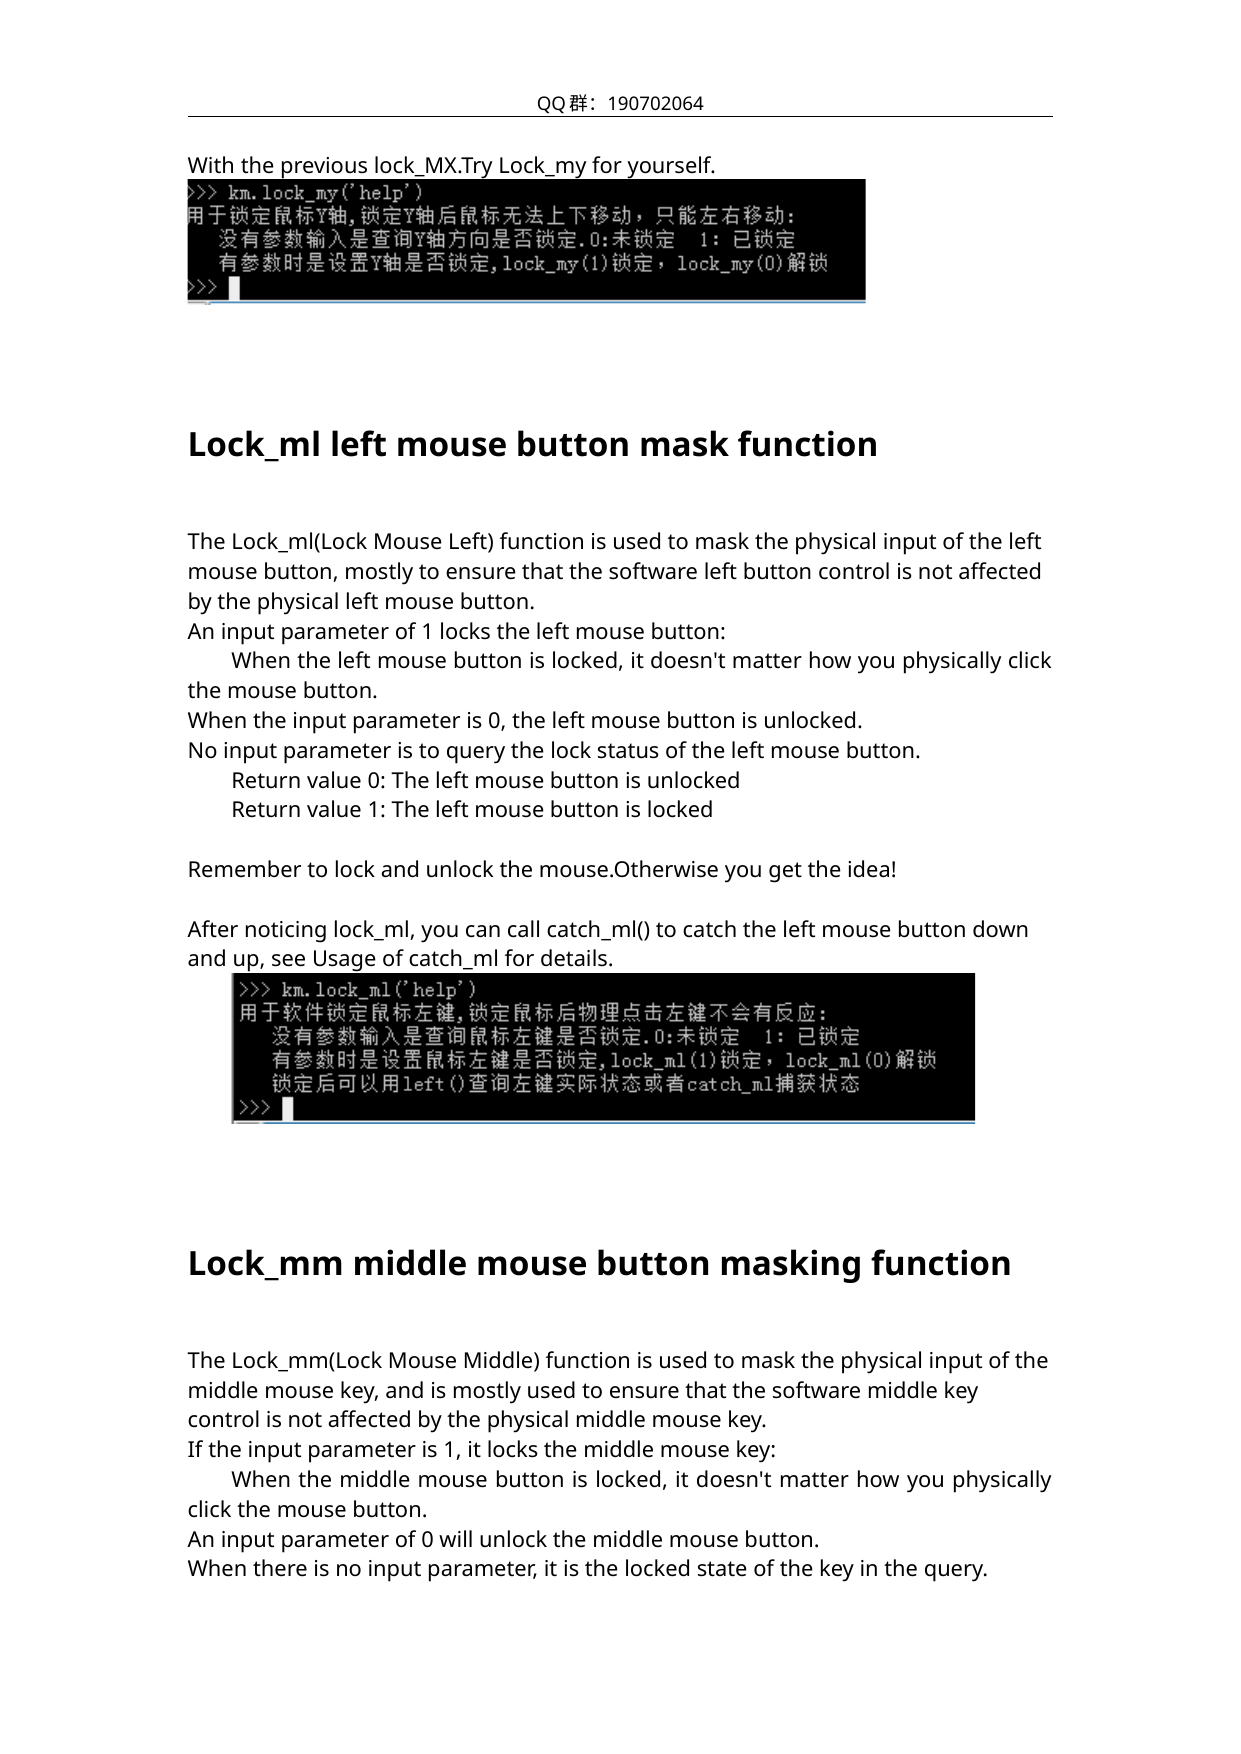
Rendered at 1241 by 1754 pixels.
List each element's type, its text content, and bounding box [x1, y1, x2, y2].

text When the middle mouse button is locked, it doesn't matter how you physically click the mouse button. [187, 1464, 1053, 1523]
text With the previous lock_MX.Try Lock_my for yourself. [187, 150, 1053, 180]
text When the left mouse button is locked, it doesn't matter how you physically click the mouse button. [187, 646, 1053, 705]
text An input parameter of 0 will unlock the middle mouse button. [187, 1523, 1053, 1553]
text The Lock_ml(Lock Mouse Left) function is used to mask the physical input of the left mouse button, mostly to ensure that the software left button control is not affected by the physical left mouse button. [187, 526, 1053, 616]
text An input parameter of 1 locks the left mouse button: [187, 616, 1053, 646]
text Return value 0: The left mouse button is unlocked [187, 765, 1053, 794]
text When the input parameter is 0, the left mouse button is unlocked. [187, 705, 1053, 735]
text The Lock_mm(Lock Mouse Middle) function is used to mask the physical input of the middle mouse key, and is mostly used to ensure that the software middle key control is not affected by the physical middle mouse key. [187, 1345, 1053, 1434]
picture [231, 973, 976, 1124]
subtitle Lock_ml left mouse button mask function [187, 421, 1053, 467]
picture [187, 179, 866, 305]
text Remember to lock and unlock the mouse.Otherwise you get the idea! [187, 854, 1053, 884]
text Return value 1: The left mouse button is locked [187, 794, 1053, 824]
text No input parameter is to query the lock status of the left mouse button. [187, 735, 1053, 765]
text When there is no input parameter, it is the locked state of the key in the query. [187, 1553, 1053, 1583]
text After noticing lock_ml, you can call catch_ml() to catch the left mouse button down and up, see Usage of catch_ml for details. [187, 914, 1053, 973]
text If the input parameter is 1, it locks the middle mouse key: [187, 1434, 1053, 1464]
subtitle Lock_mm middle mouse button masking function [187, 1240, 1053, 1285]
